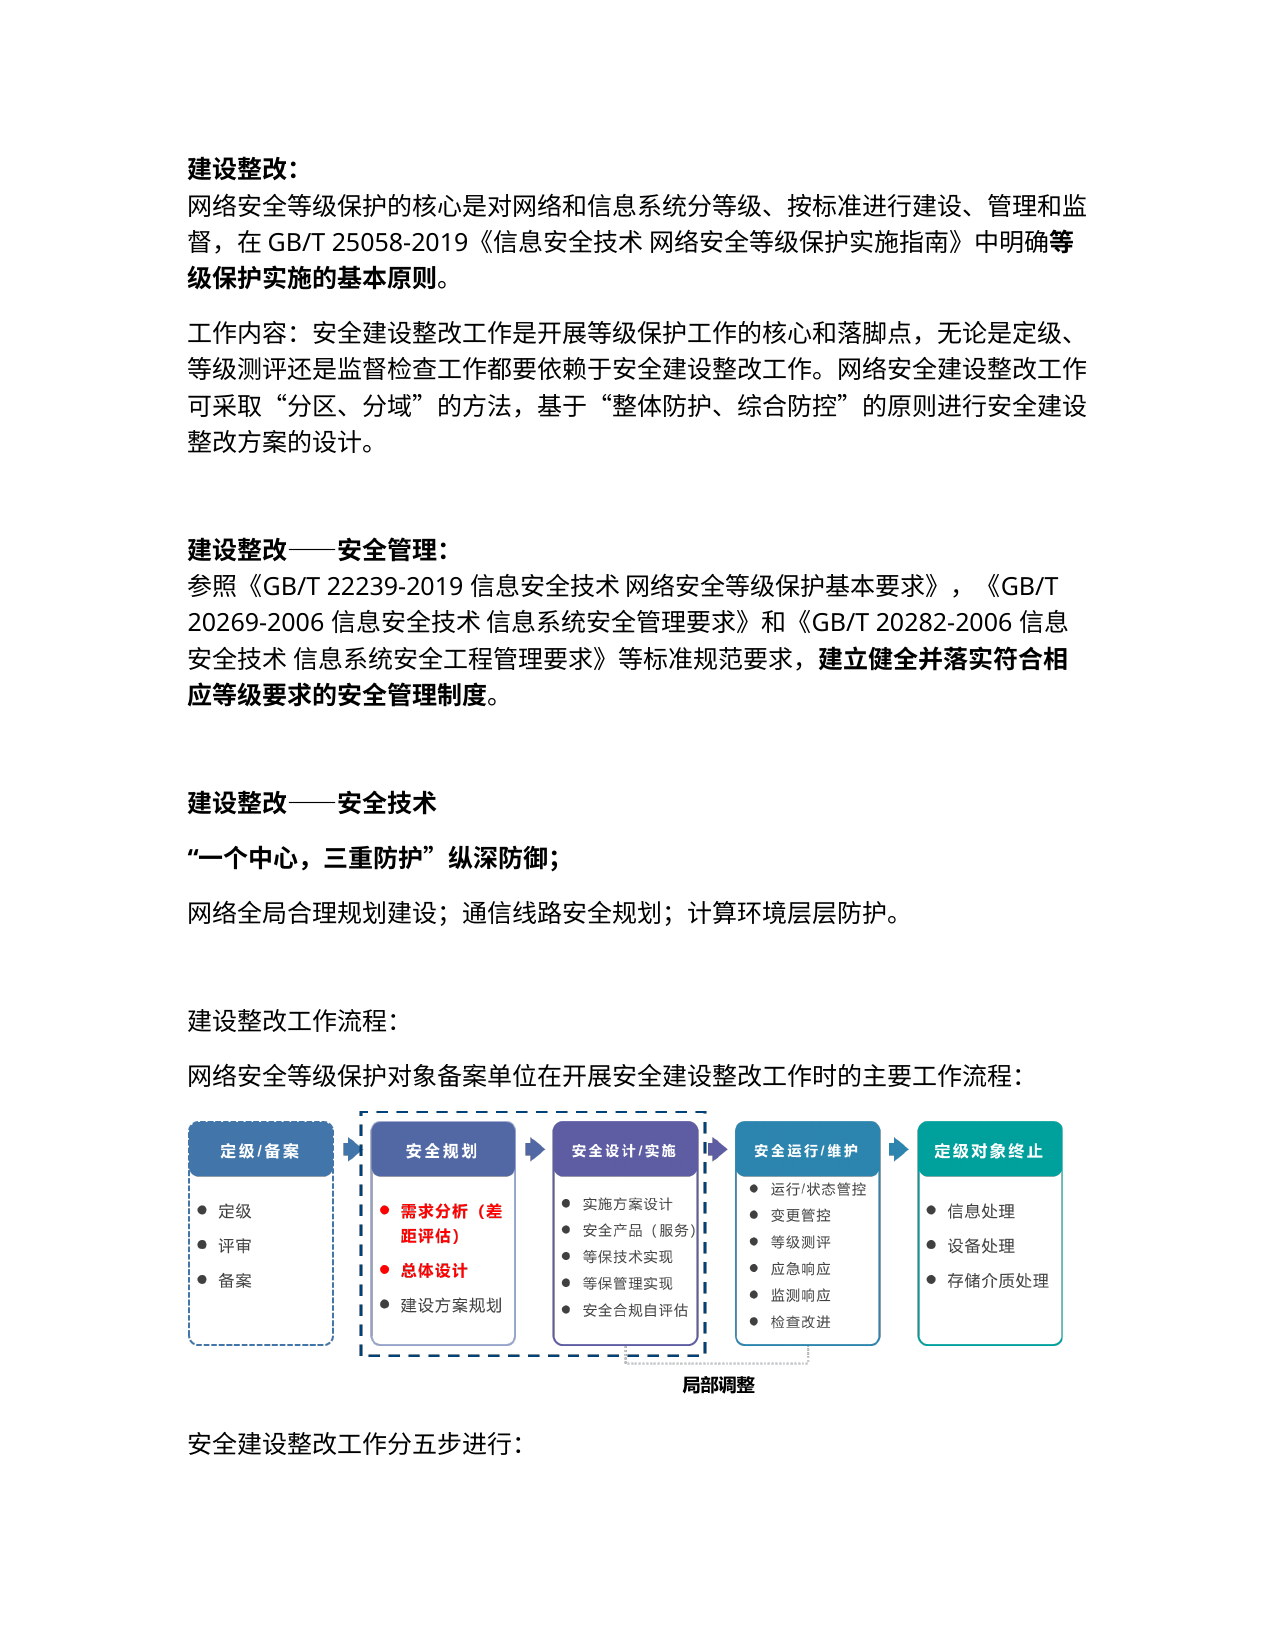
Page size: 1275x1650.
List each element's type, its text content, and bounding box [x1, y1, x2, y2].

text 建设整改工作流程： [187, 1001, 1087, 1037]
text 工作内容：安全建设整改工作是开展等级保护工作的核心和落脚点，无论是定级、等级测评还是监督检查工作都要依赖于安全建设整改工作。网络安全建设整改工作可采取“分区、分域”的方法，基于“整体防护、综合防控”的原则进行安全建设整改方案的设计。 [187, 314, 1087, 459]
text 网络安全等级保护对象备案单位在开展安全建设整改工作时的主要工作流程： [187, 1056, 1087, 1092]
text 建设整改： 网络安全等级保护的核心是对网络和信息系统分等级、按标准进行建设、管理和监督，在GB/T 25058-2019《信息安全技术 网络安全等级保护实施指南》中明确等级保护实施的基本原则。 [187, 150, 1087, 295]
text 安全建设整改工作分五步进行： [187, 1424, 1087, 1461]
picture [187, 1111, 1063, 1406]
text 网络全局合理规划建设；通信线路安全规划；计算环境层层防护。 [187, 893, 1087, 929]
text 建设整改——安全技术 [187, 783, 1087, 819]
text 建设整改——安全管理： 参照《GB/T 22239-2019 信息安全技术 网络安全等级保护基本要求》，《GB/T 20269-2006 信息安全技术 信息系统安全管理要求》和《GB/T 20282-2006 信息安全技术 信息系统安全工程管理要求》等标准规范要求，建立健全并落实符合相应等级要求的安全管理制度。 [187, 530, 1087, 712]
text “一个中心，三重防护”纵深防御； [187, 838, 1087, 874]
